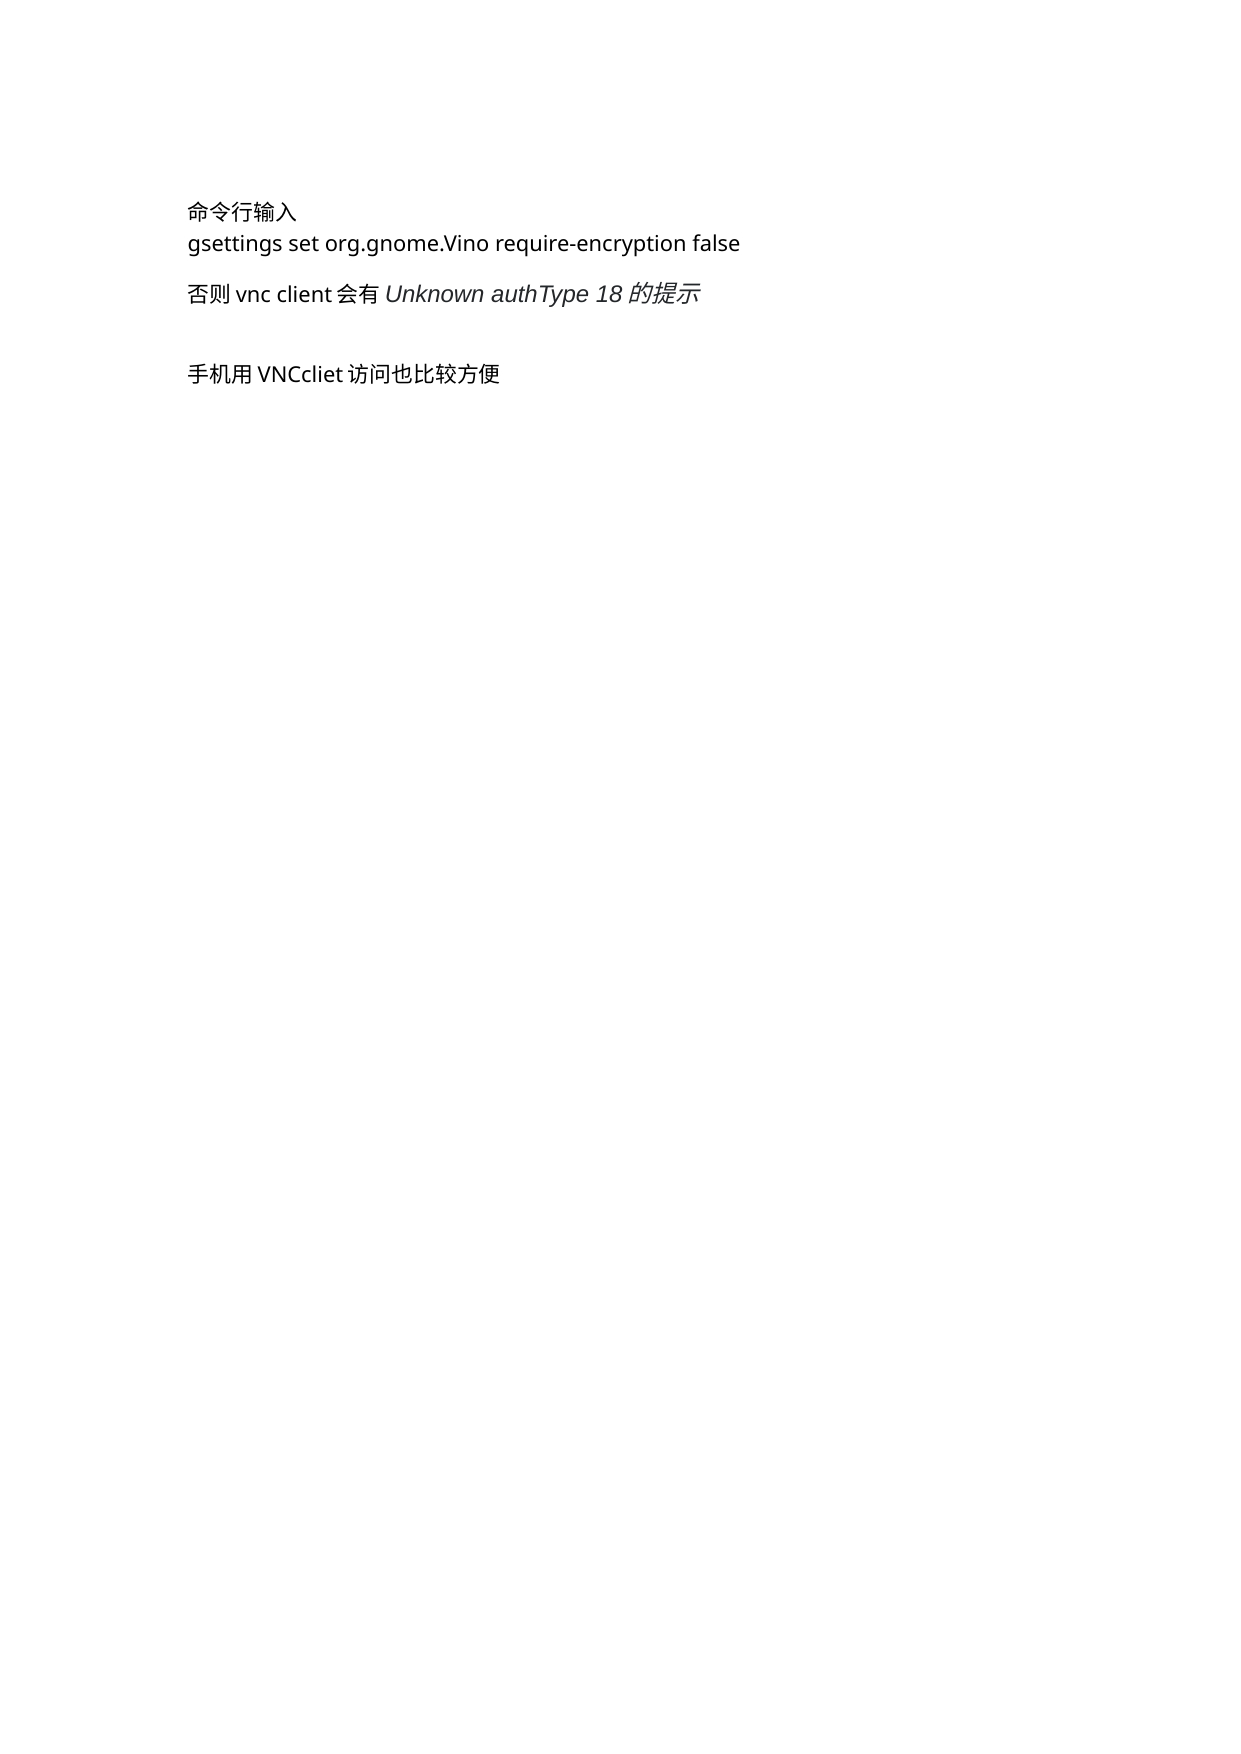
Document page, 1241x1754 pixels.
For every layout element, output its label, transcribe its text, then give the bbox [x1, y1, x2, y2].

text 否则vnc client会有Unknown authType 18的提示 [187, 259, 1053, 324]
text 手机用VNCcliet访问也比较方便 [187, 357, 1053, 389]
text gsettings set org.gnome.Vino require-encryption false [187, 227, 1053, 259]
text 命令行输入 [187, 194, 1053, 227]
